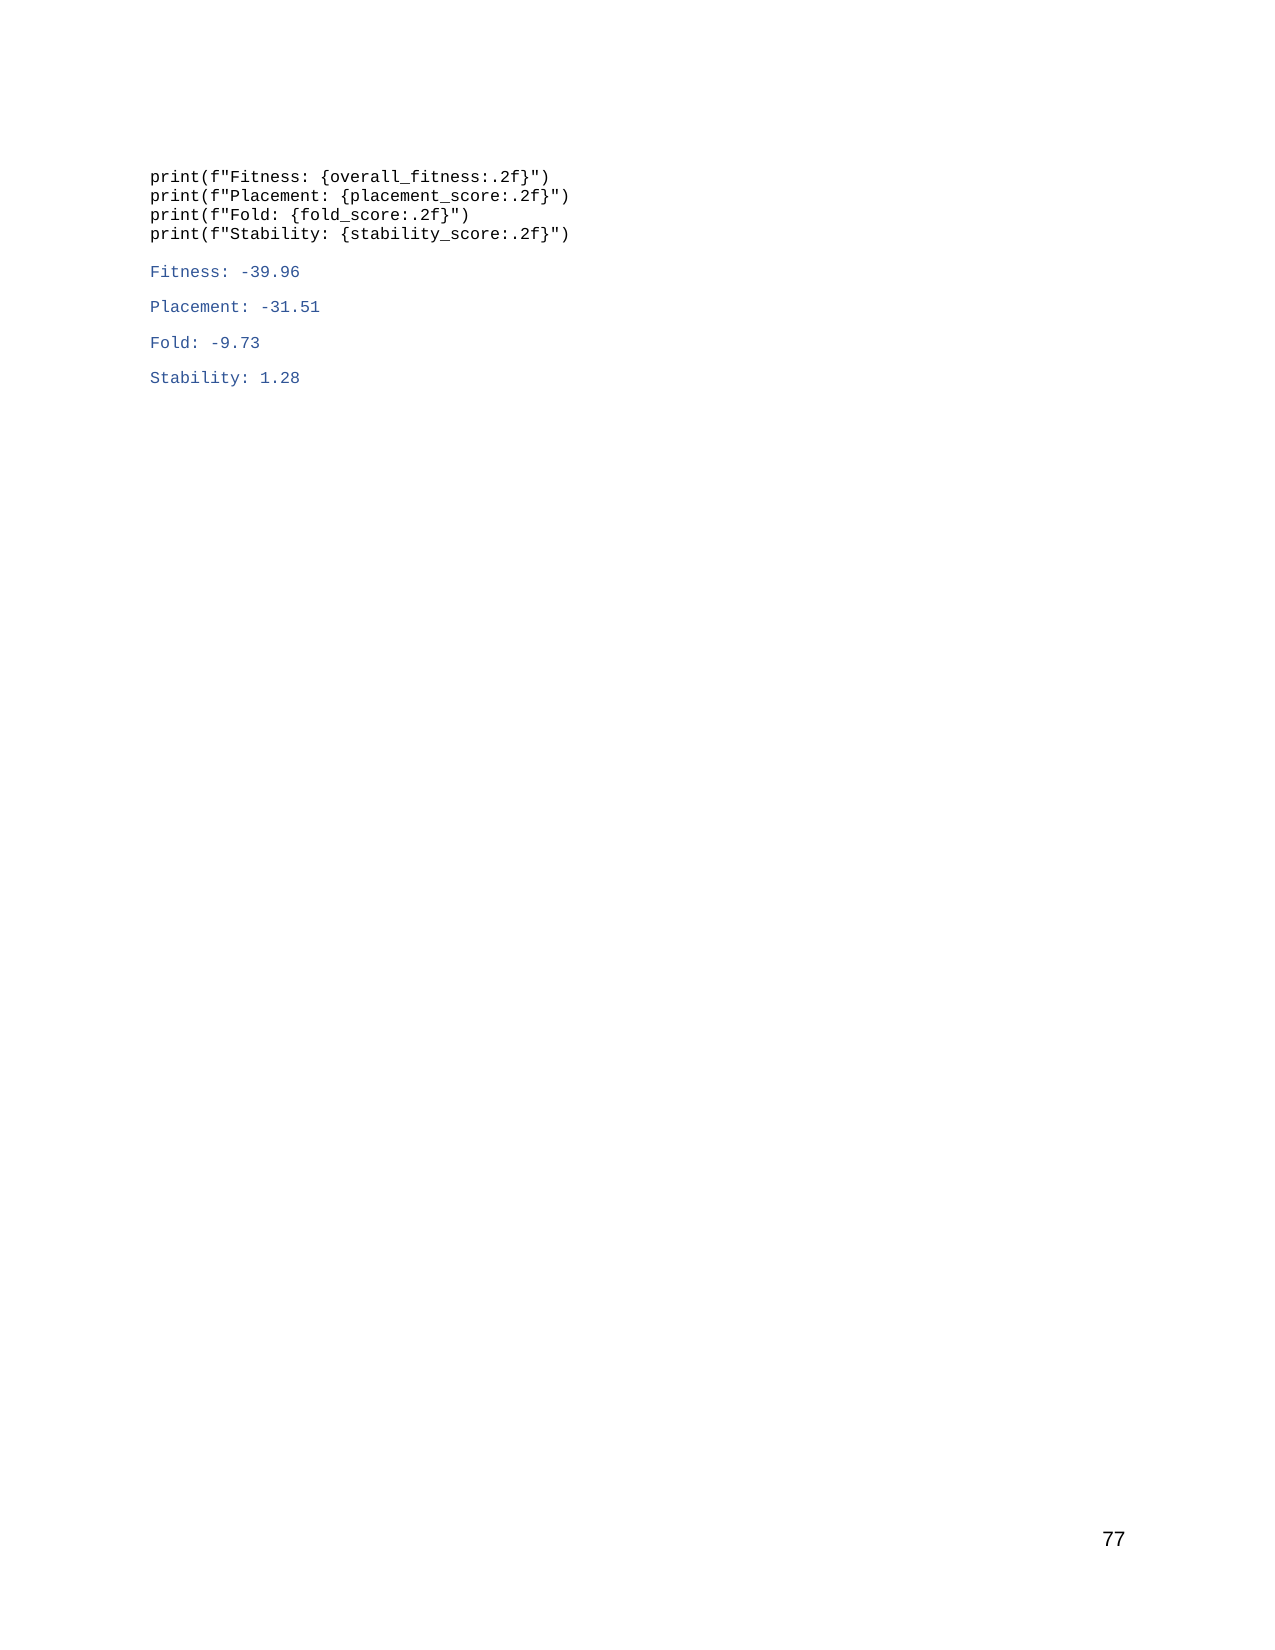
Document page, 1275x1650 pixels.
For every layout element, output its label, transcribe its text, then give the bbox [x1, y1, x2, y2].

text print(f"Stability: {stability_score:.2f}") [150, 225, 1125, 244]
text Stability: 1.28 [150, 370, 1125, 388]
text print(f"Placement: {placement_score:.2f}") [150, 188, 1125, 207]
text Fold: -9.73 [150, 334, 1125, 353]
text print(f"Fitness: {overall_fitness:.2f}") [150, 169, 1125, 188]
text Placement: -31.51 [150, 299, 1125, 317]
text print(f"Fold: {fold_score:.2f}") [150, 207, 1125, 225]
text Fitness: -39.96 [150, 263, 1125, 282]
